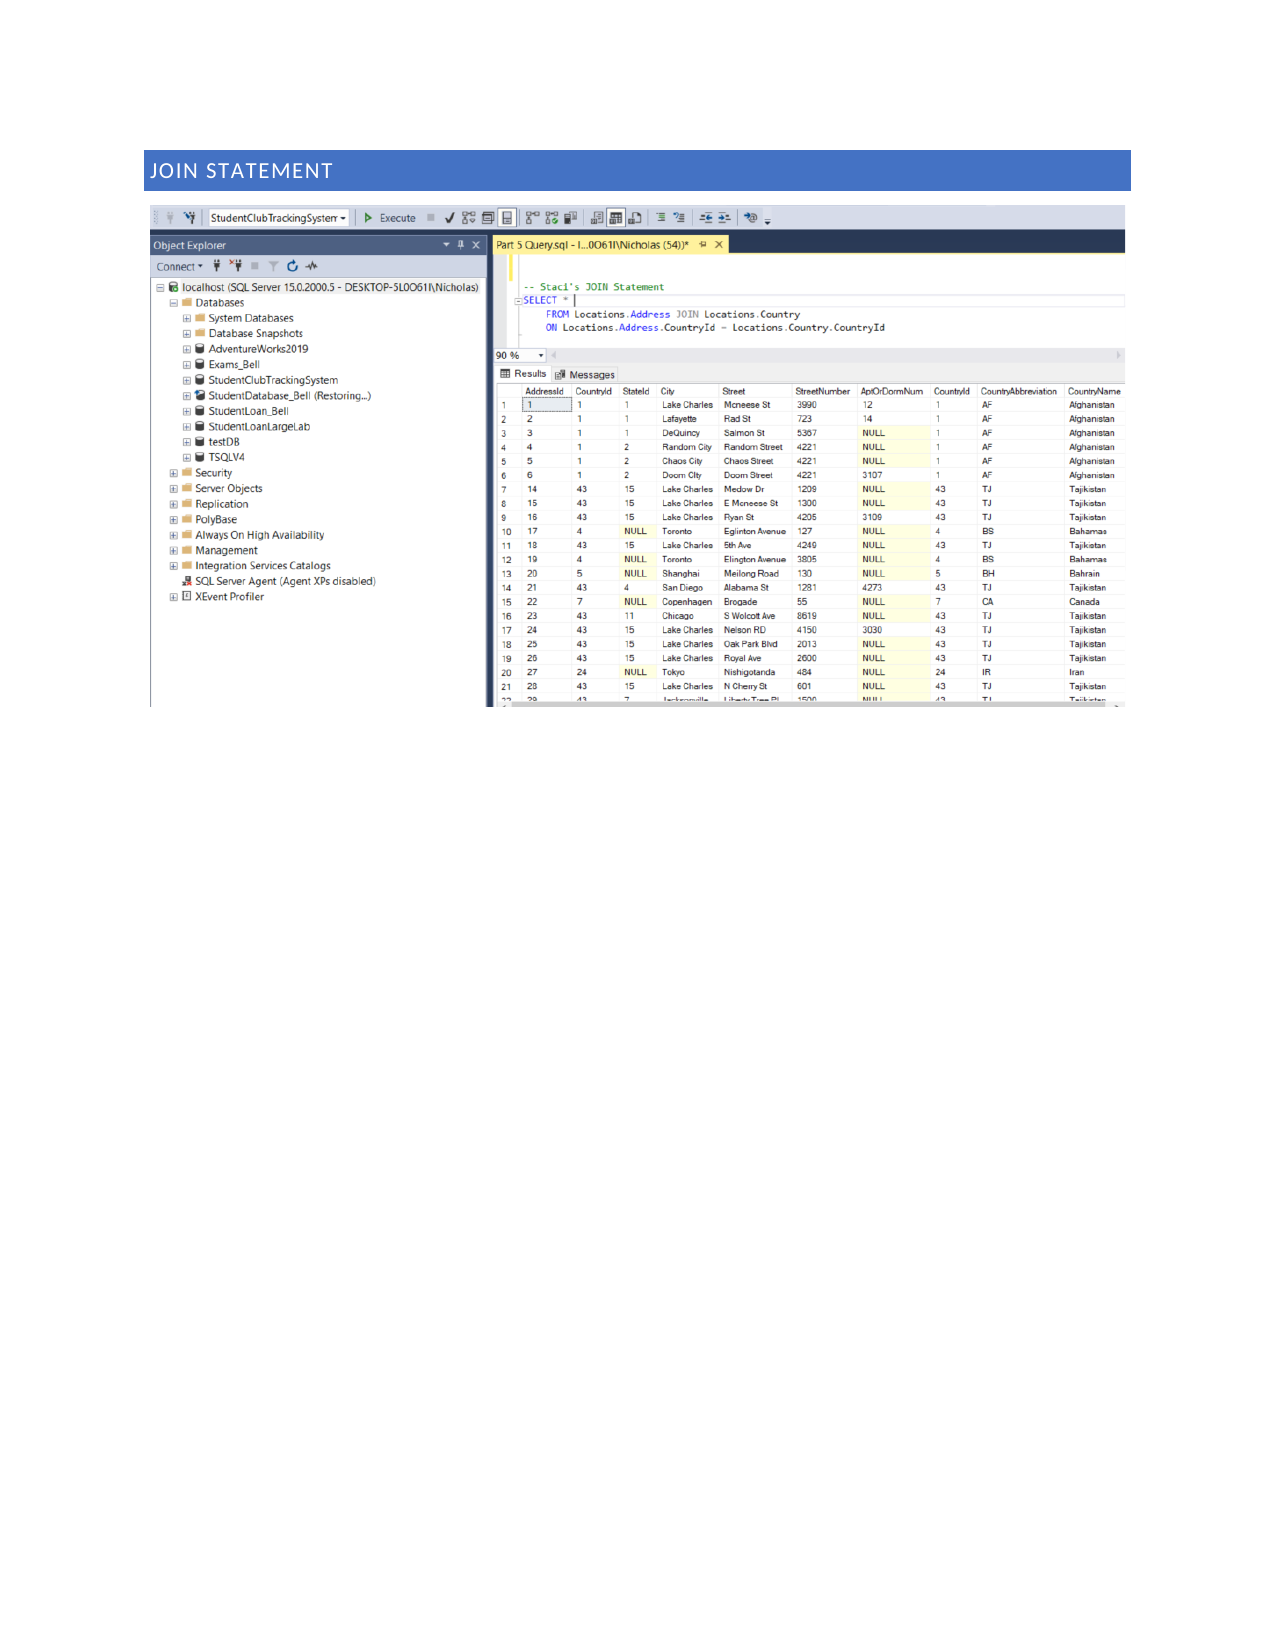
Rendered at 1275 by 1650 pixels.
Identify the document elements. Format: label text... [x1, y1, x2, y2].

picture [150, 205, 1125, 707]
subtitle Join Statement [150, 156, 1125, 184]
